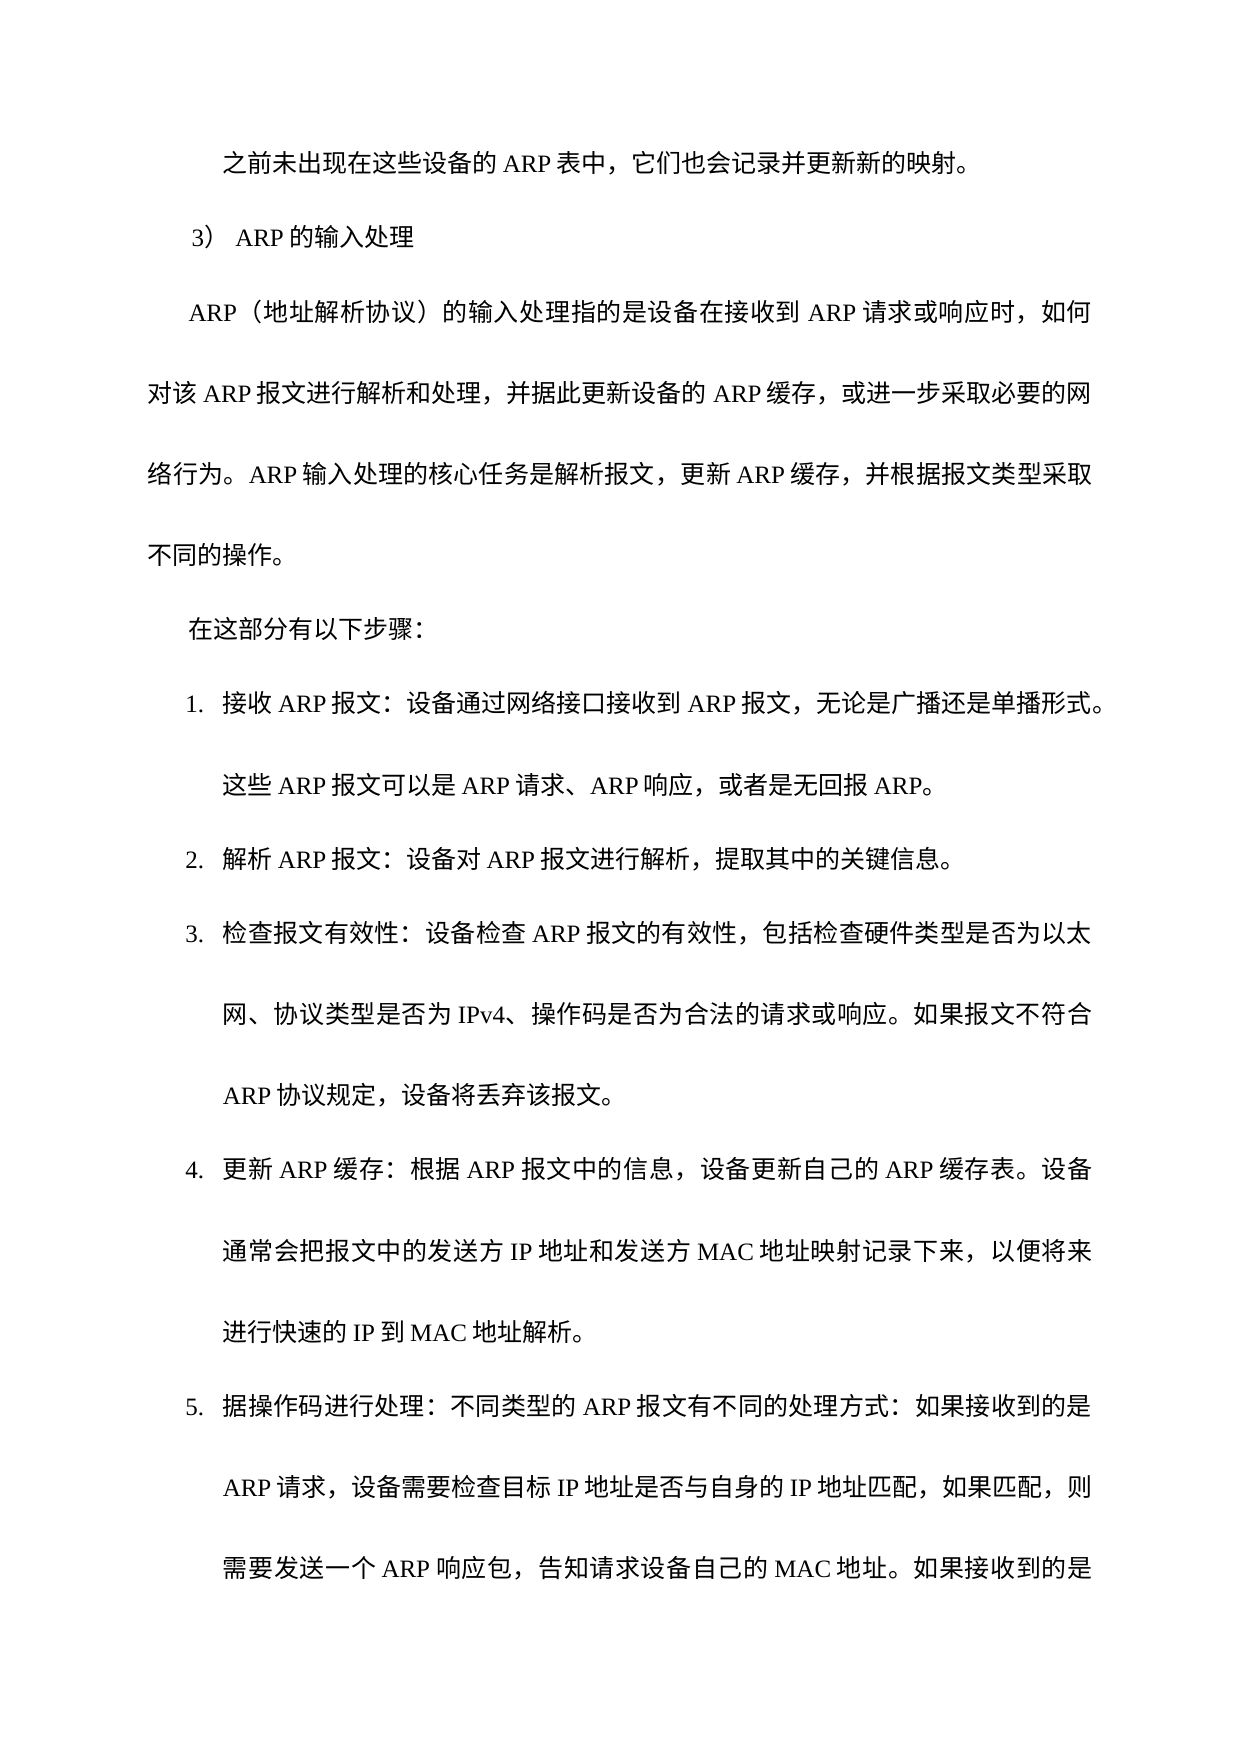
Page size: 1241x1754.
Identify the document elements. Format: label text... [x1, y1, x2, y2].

list 更新ARP缓存：根据ARP报文中的信息，设备更新自己的ARP缓存表。设备通常会把报文中的发送方IP地址和发送方MAC地址映射记录下来，以便将来进行快速的IP到MAC地址解析。 [185, 1135, 1092, 1363]
list ARP的输入处理 [191, 203, 1092, 268]
text 在这部分有以下步骤： [148, 595, 1092, 660]
text ARP（地址解析协议）的输入处理指的是设备在接收到ARP请求或响应时，如何对该ARP报文进行解析和处理，并据此更新设备的ARP缓存，或进一步采取必要的网络行为。ARP输入处理的核心任务是解析报文，更新ARP缓存，并根据报文类型采取不同的操作。 [148, 278, 1092, 586]
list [185, 129, 1092, 194]
list 解析ARP报文：设备对ARP报文进行解析，提取其中的关键信息。 [185, 825, 1092, 890]
list 检查报文有效性：设备检查ARP报文的有效性，包括检查硬件类型是否为以太网、协议类型是否为IPv4、操作码是否为合法的请求或响应。如果报文不符合ARP协议规定，设备将丢弃该报文。 [185, 899, 1092, 1126]
list 接收ARP报文：设备通过网络接口接收到ARP报文，无论是广播还是单播形式。这些ARP报文可以是ARP请求、ARP响应，或者是无回报ARP。 [185, 669, 1092, 816]
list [185, 1372, 1092, 1599]
